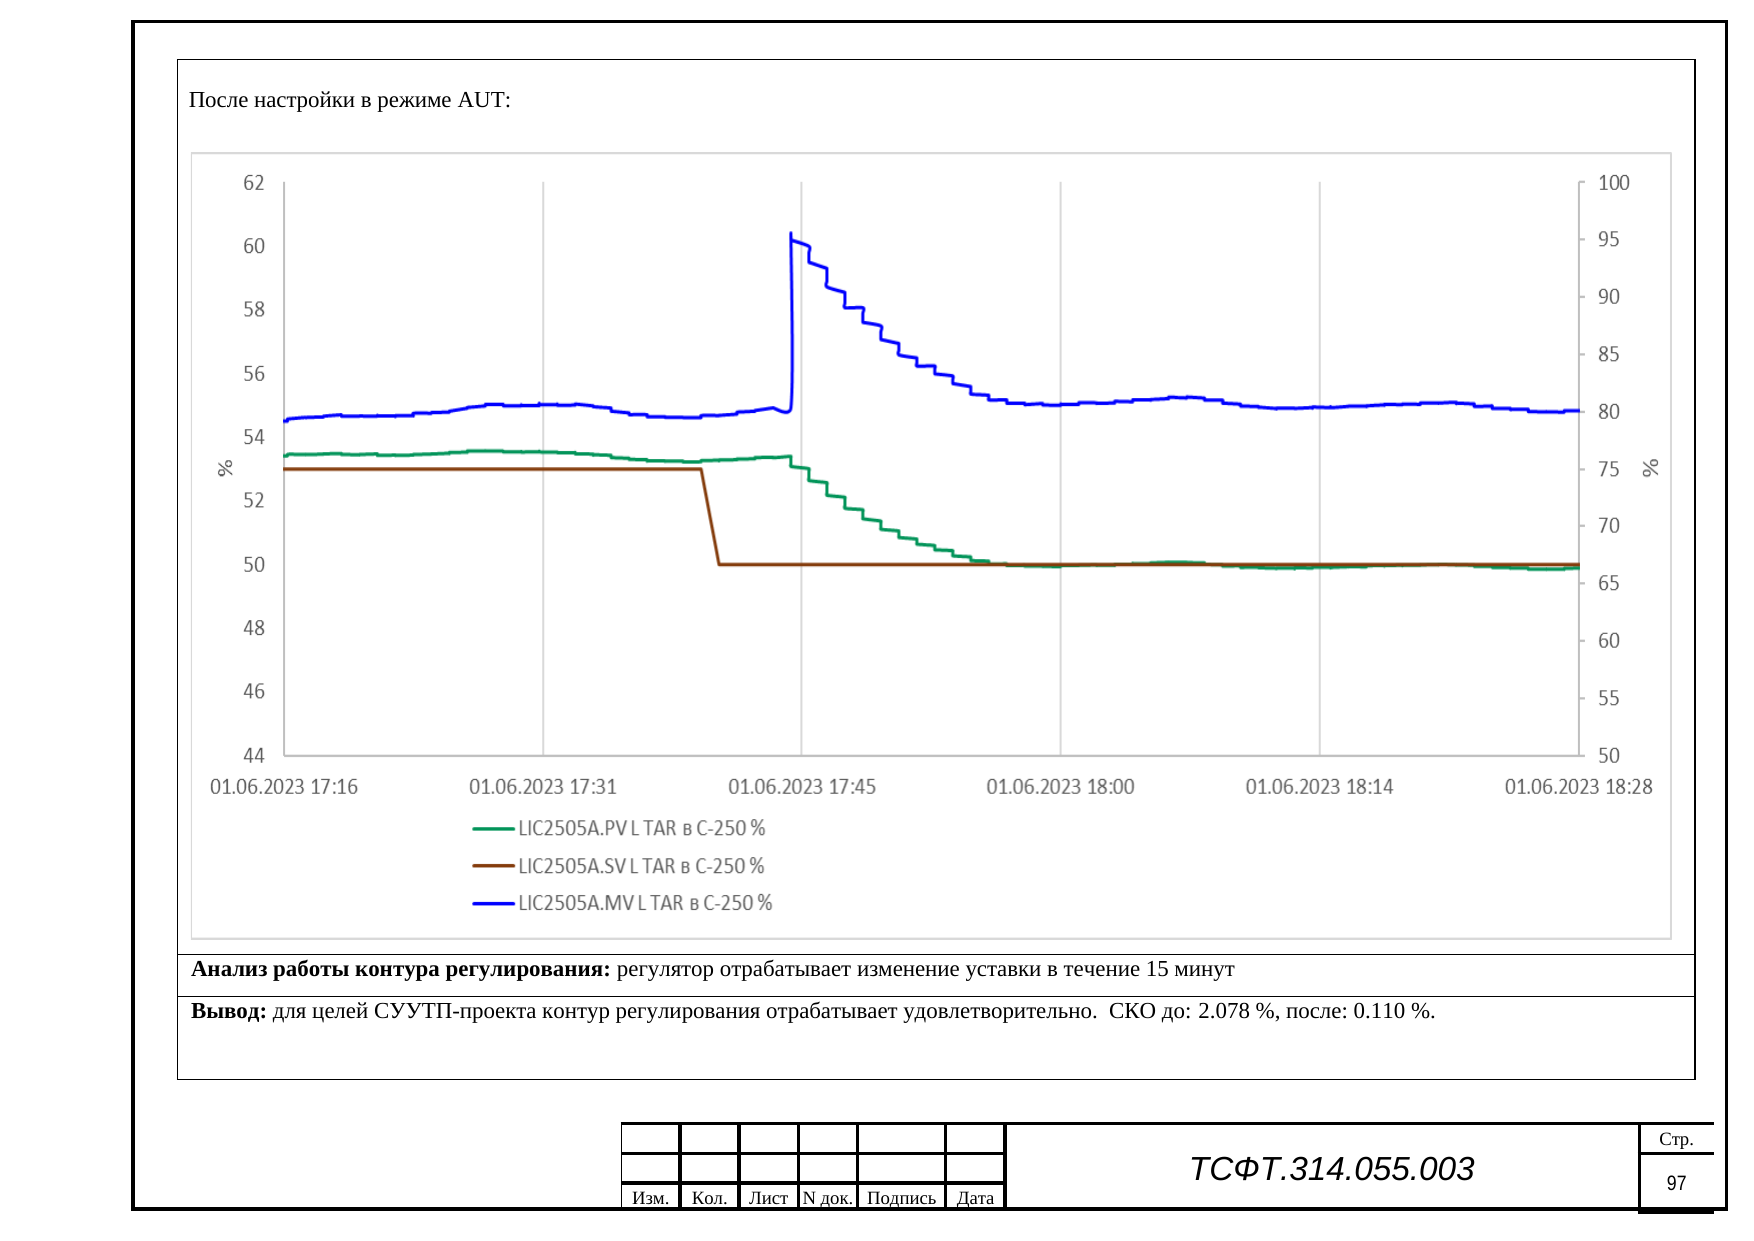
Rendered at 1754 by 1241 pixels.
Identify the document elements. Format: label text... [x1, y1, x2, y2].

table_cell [178, 60, 1694, 954]
table_cell Вывод: для целей СУУТП-проекта контур регулирования отрабатывает удовлетворительно. СКО до: 2.078 %, после: 0.110 %. [178, 997, 1694, 1079]
picture [190, 152, 1672, 940]
table_cell Анализ работы контура регулирования: регулятор отрабатывает изменение уставки в течение 15 минут [178, 955, 1694, 996]
